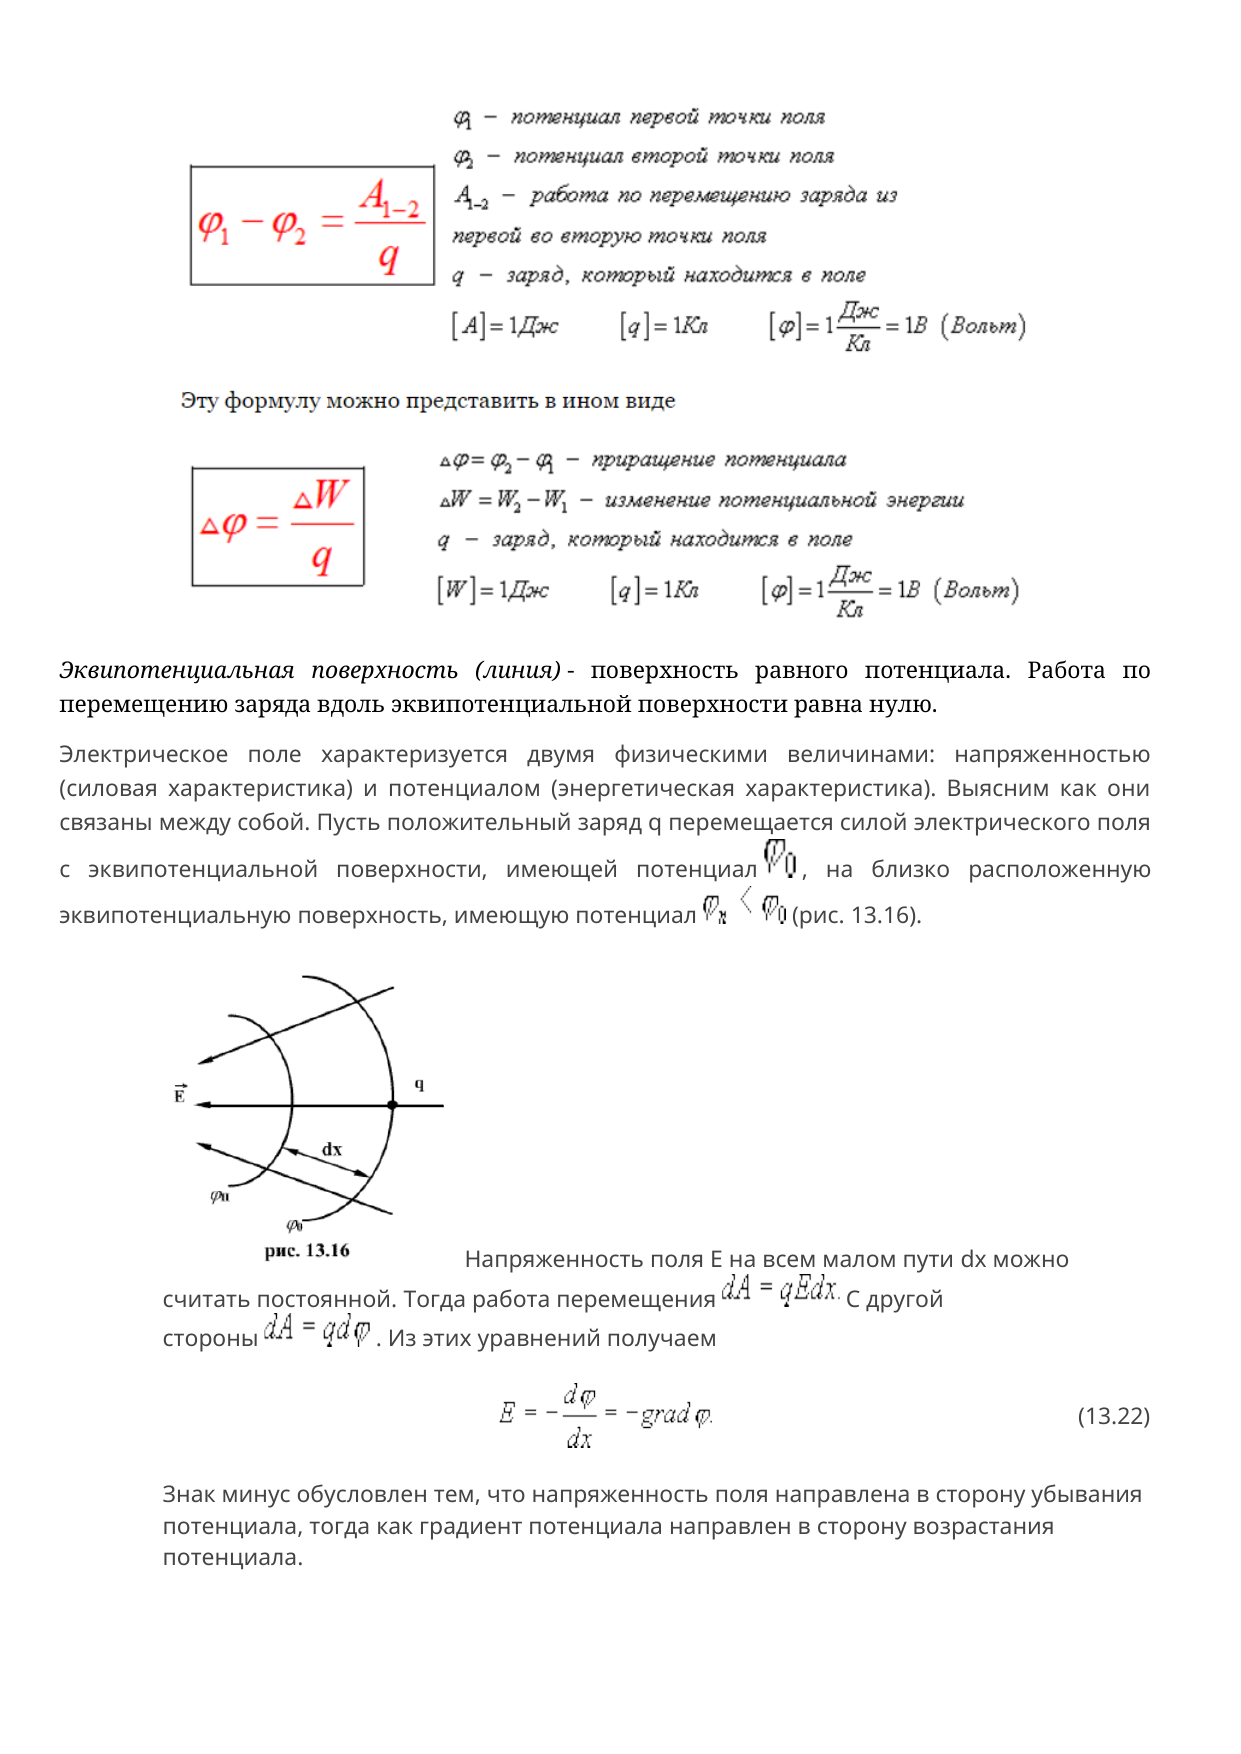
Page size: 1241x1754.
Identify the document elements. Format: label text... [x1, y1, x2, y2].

text Электрическое поле характеризуется двумя физическими величинами: напряженностью (силовая характеристика) и потенциалом (энергетическая характеристика). Выясним как они связаны между собой. Пусть положительный заряд q перемещается силой электрического поля с эквипотенциальной поверхности, имеющей потенциал , на близко расположенную эквипотенциальную поверхность, имеющую потенциал (рис. 13.16). [59, 837, 1152, 931]
picture [264, 1313, 370, 1347]
picture [703, 886, 786, 924]
table_header (13.22) [1049, 1382, 1152, 1449]
picture [162, 88, 1137, 636]
picture [499, 1383, 712, 1448]
picture [722, 1274, 840, 1307]
picture [162, 962, 465, 1268]
text Знак минус обусловлен тем, что напряженность поля направлена в сторону убывания потенциала, тогда как градиент потенциала направлен в сторону возрастания потенциала. [162, 1478, 1152, 1572]
text Эквипотенциальная поверхность (линия) - поверхность равного потенциала. Работа по перемещению заряда вдоль эквипотенциальной поверхности равна нулю. [59, 686, 1152, 719]
table_header [163, 1382, 1049, 1449]
picture [764, 839, 796, 878]
